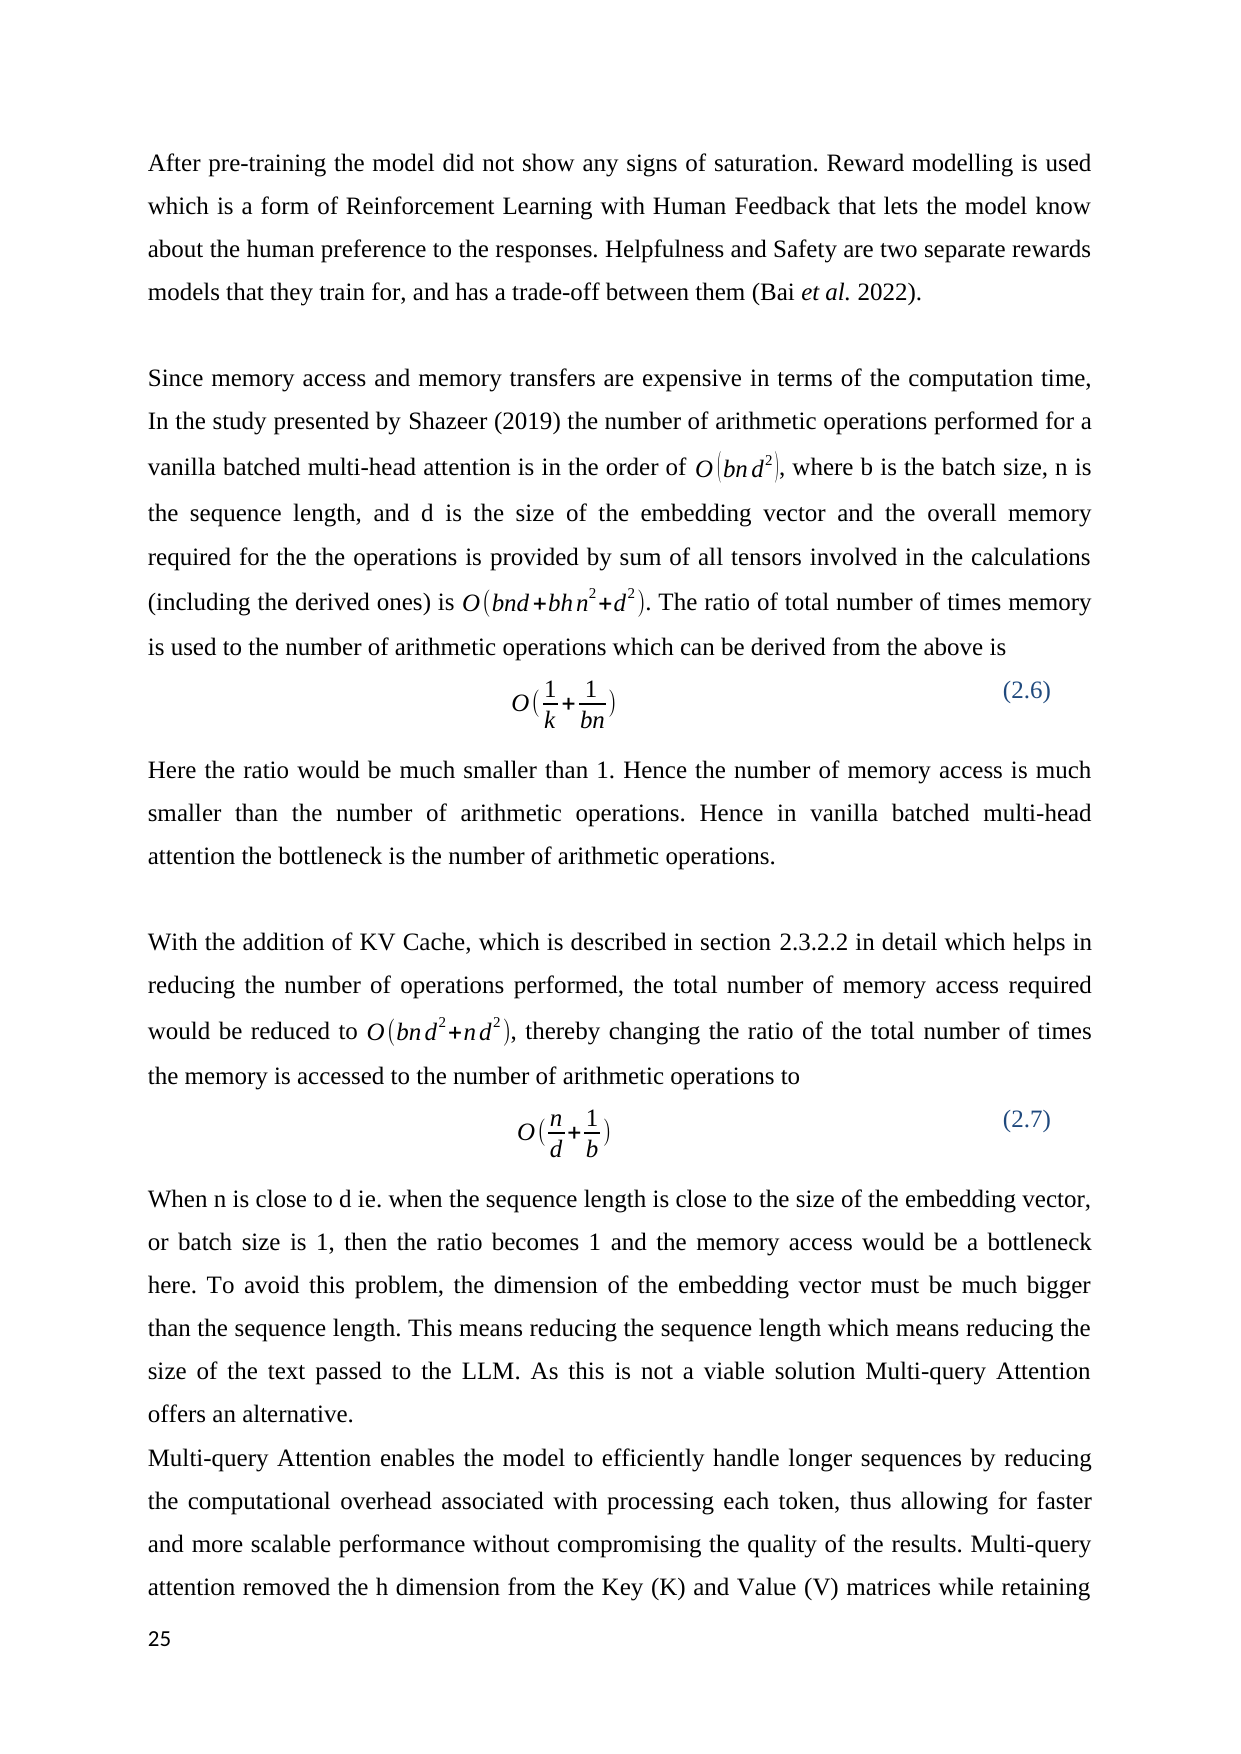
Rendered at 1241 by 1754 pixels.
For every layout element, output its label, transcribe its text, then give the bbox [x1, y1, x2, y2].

text When n is close to d ie. when the sequence length is close to the size of the embedding vector, or batch size is 1, then the ratio becomes 1 and the memory access would be a bottleneck here. To avoid this problem, the dimension of the embedding vector must be much bigger than the sequence length. This means reducing the sequence length which means reducing the size of the text passed to the LLM. As this is not a viable solution Multi-query Attention offers an alternative. [148, 1184, 1092, 1428]
text Since memory access and memory transfers are expensive in terms of the computation time, In the study presented by Shazeer (2019) the number of arithmetic operations performed for a vanilla batched multi-head attention is in the order of , where b is the batch size, n is the sequence length, and d is the size of the embedding vector and the overall memory required for the the operations is provided by sum of all tensors involved in the calculations (including the derived ones) is . The ratio of total number of times memory is used to the number of arithmetic operations which can be derived from the above is [148, 363, 1092, 661]
table_header (2.6) [991, 675, 1104, 755]
text Here the ratio would be much smaller than 1. Hence the number of memory access is much smaller than the number of arithmetic operations. Hence in vanilla batched multi-head attention the bottleneck is the number of arithmetic operations. [148, 755, 1092, 870]
text With the addition of KV Cache, which is described in section 2.3.2.2 in detail which helps in reducing the number of operations performed, the total number of memory access required would be reduced to , thereby changing the ratio of the total number of times the memory is accessed to the number of arithmetic operations to [148, 927, 1092, 1090]
table_header [136, 1104, 991, 1184]
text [148, 1443, 1092, 1601]
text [148, 148, 1092, 306]
table_header [136, 675, 991, 755]
table_header (2.7) [991, 1104, 1104, 1184]
